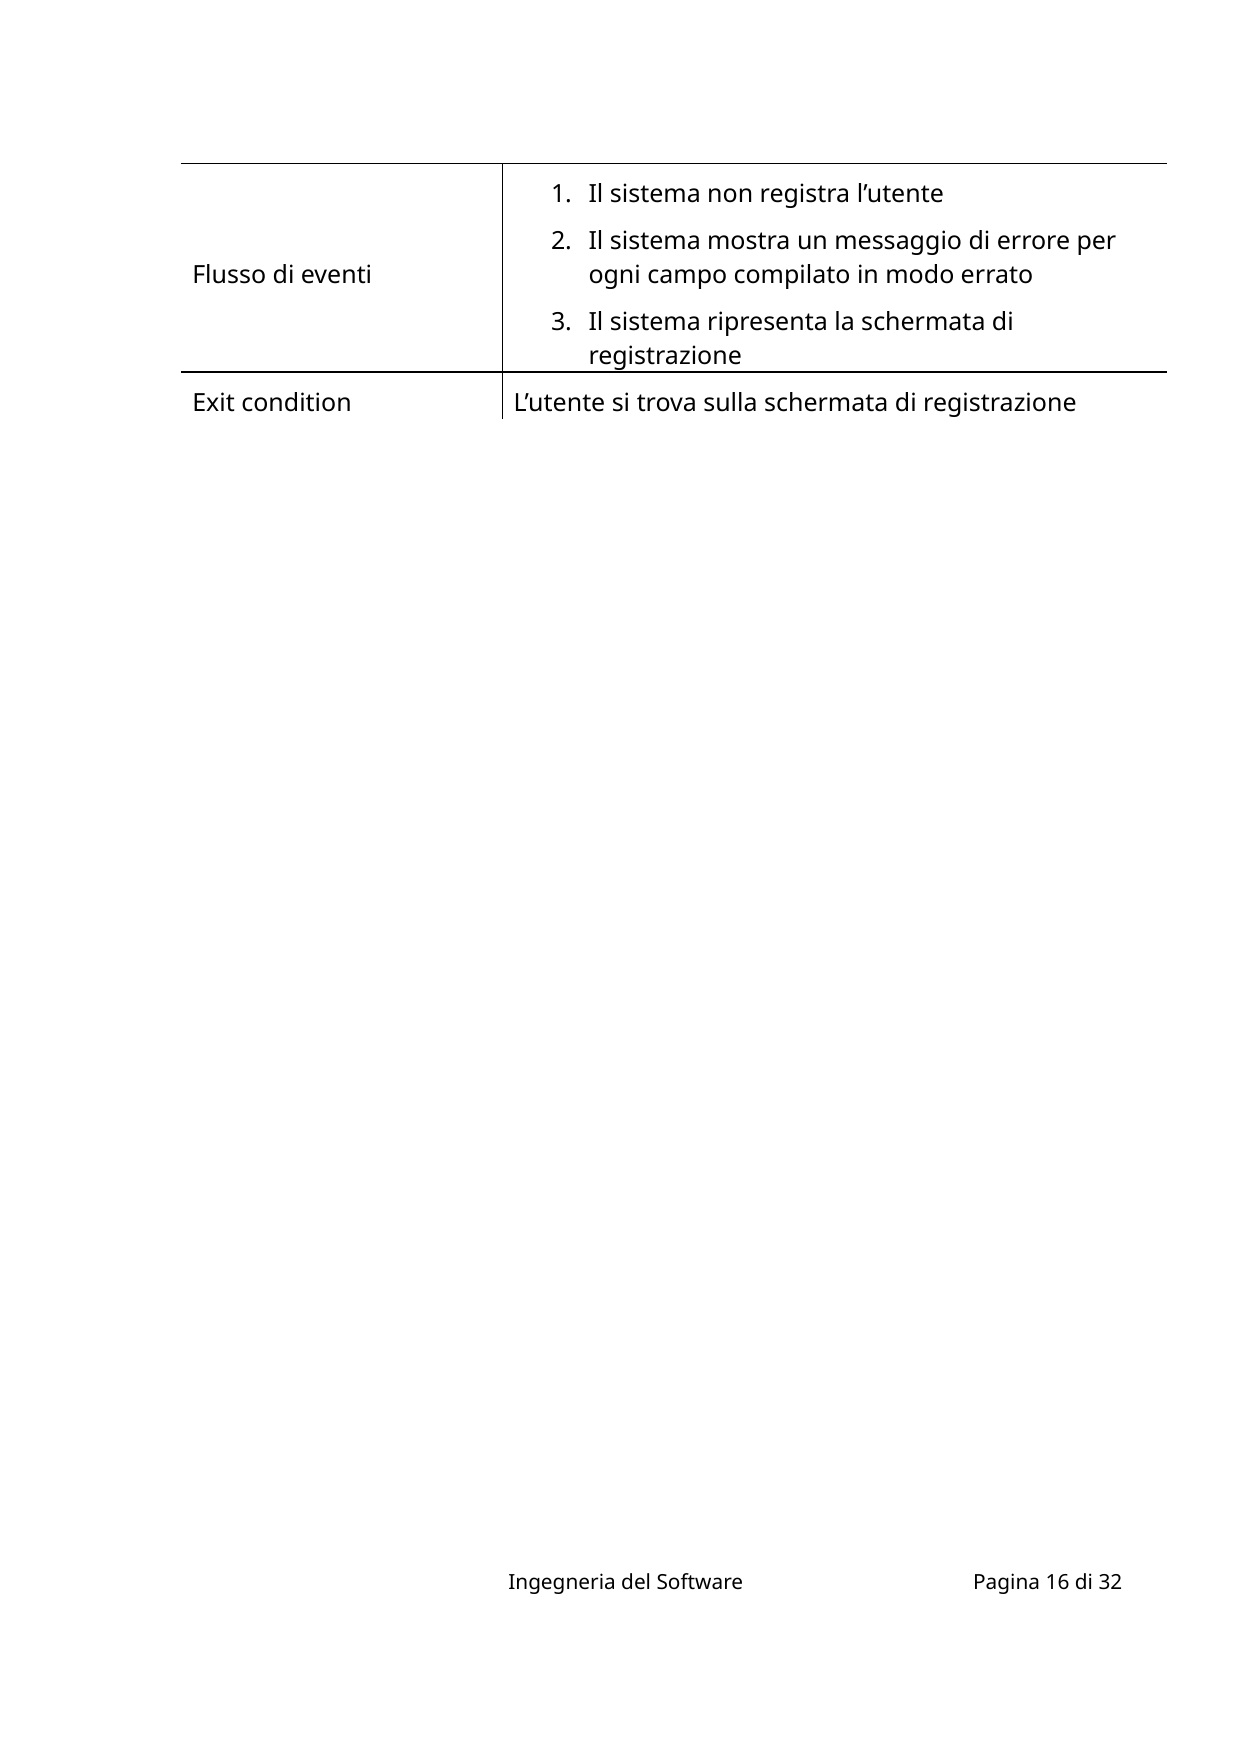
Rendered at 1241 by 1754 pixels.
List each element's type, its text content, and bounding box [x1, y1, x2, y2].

table_cell Exit condition [181, 373, 502, 419]
table_cell Il sistema non registra l’utente Il sistema mostra un messaggio di errore per ogni campo compilato in modo errato Il sistema ripresenta la schermata di registrazione [503, 164, 1167, 371]
table_cell Flusso di eventi [181, 164, 502, 371]
table_cell L’utente si trova sulla schermata di registrazione [503, 373, 1167, 419]
